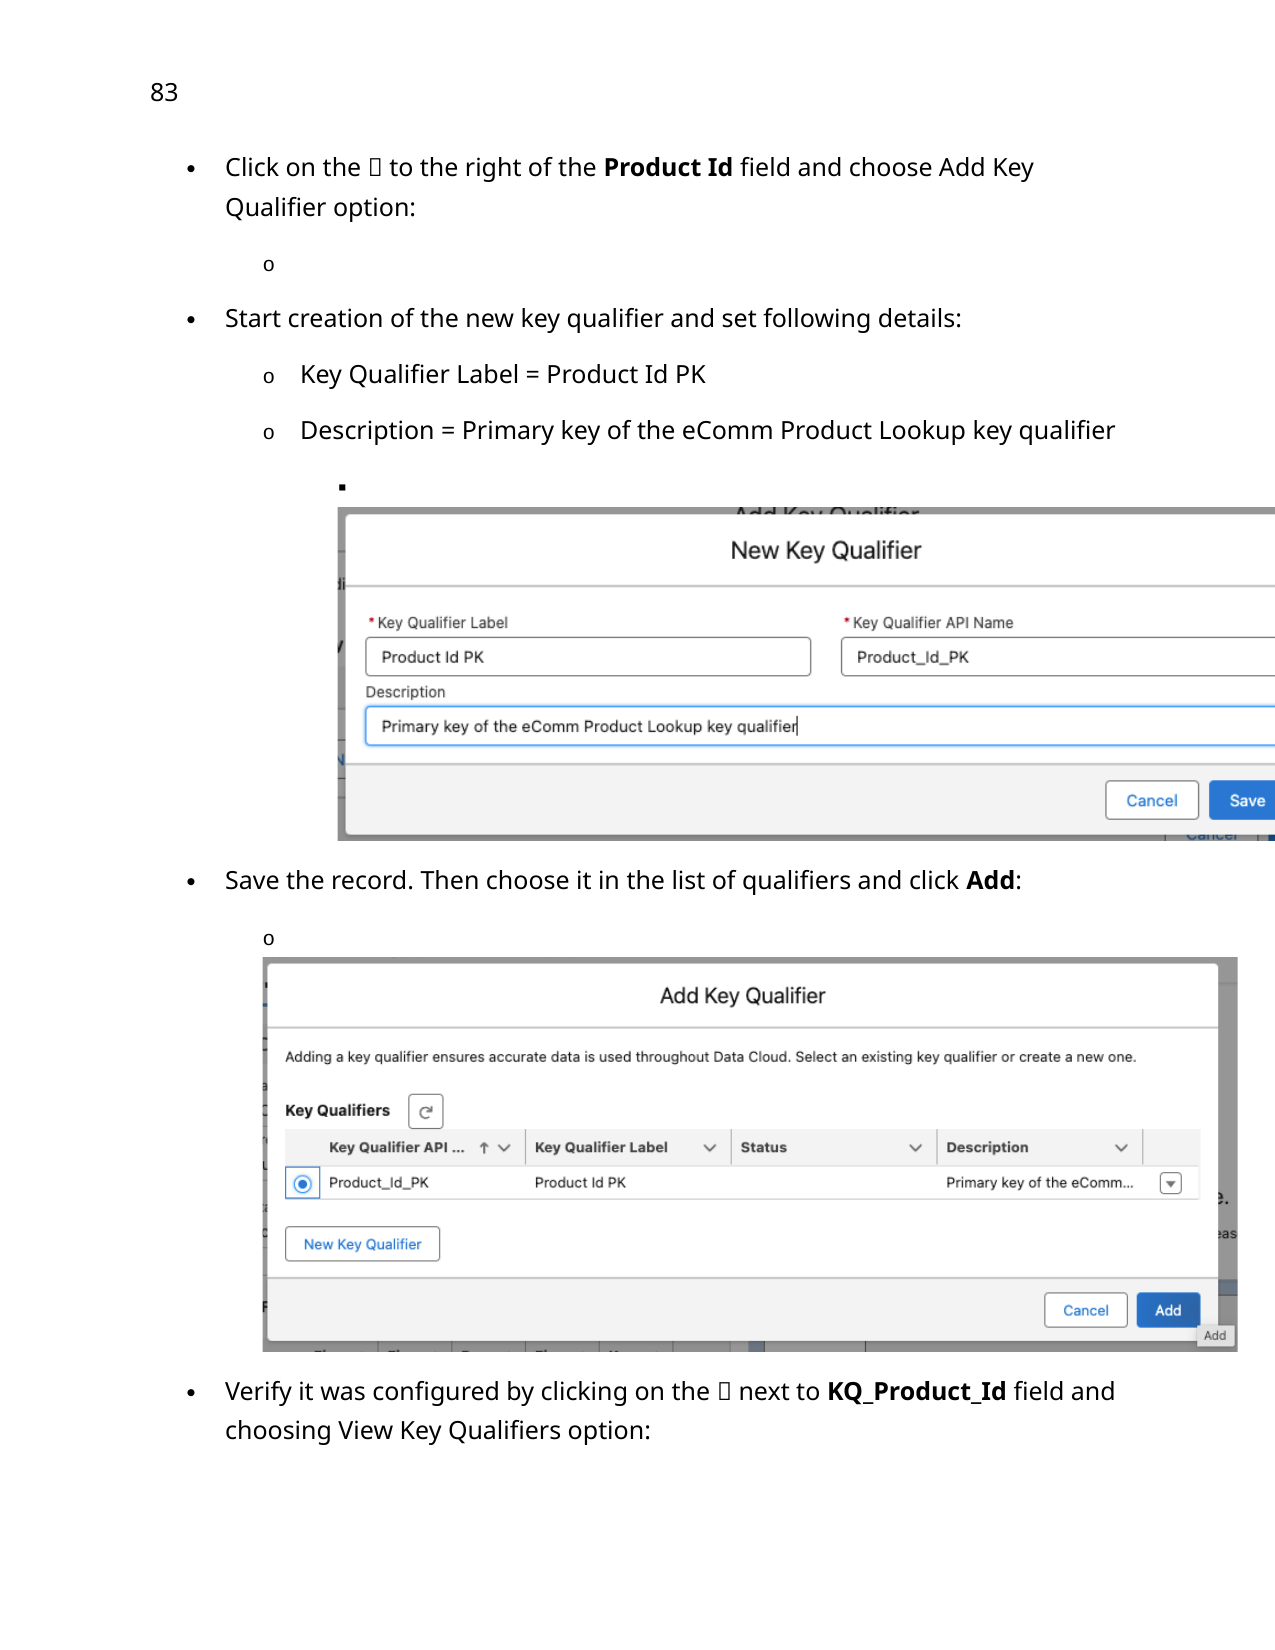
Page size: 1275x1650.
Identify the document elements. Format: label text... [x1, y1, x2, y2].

list Verify it was configured by clicking on the 🔽 next to KQ_Product_Id field and choosing View Key Qualifiers option: [187, 1373, 1125, 1446]
picture [337, 507, 1275, 841]
list Key Qualifier Label = Product Id PK [262, 357, 1125, 391]
list Description = Primary key of the eComm Product Lookup key qualifier [262, 412, 1125, 447]
picture [262, 957, 1238, 1352]
list Click on the 🔽 to the right of the Product Id field and choose Add Key Qualifier option: [187, 150, 1125, 223]
list Save the record. Then choose it in the list of qualifiers and click Add: [187, 863, 1125, 897]
list Start creation of the new key qualifier and set following details: [187, 301, 1125, 335]
